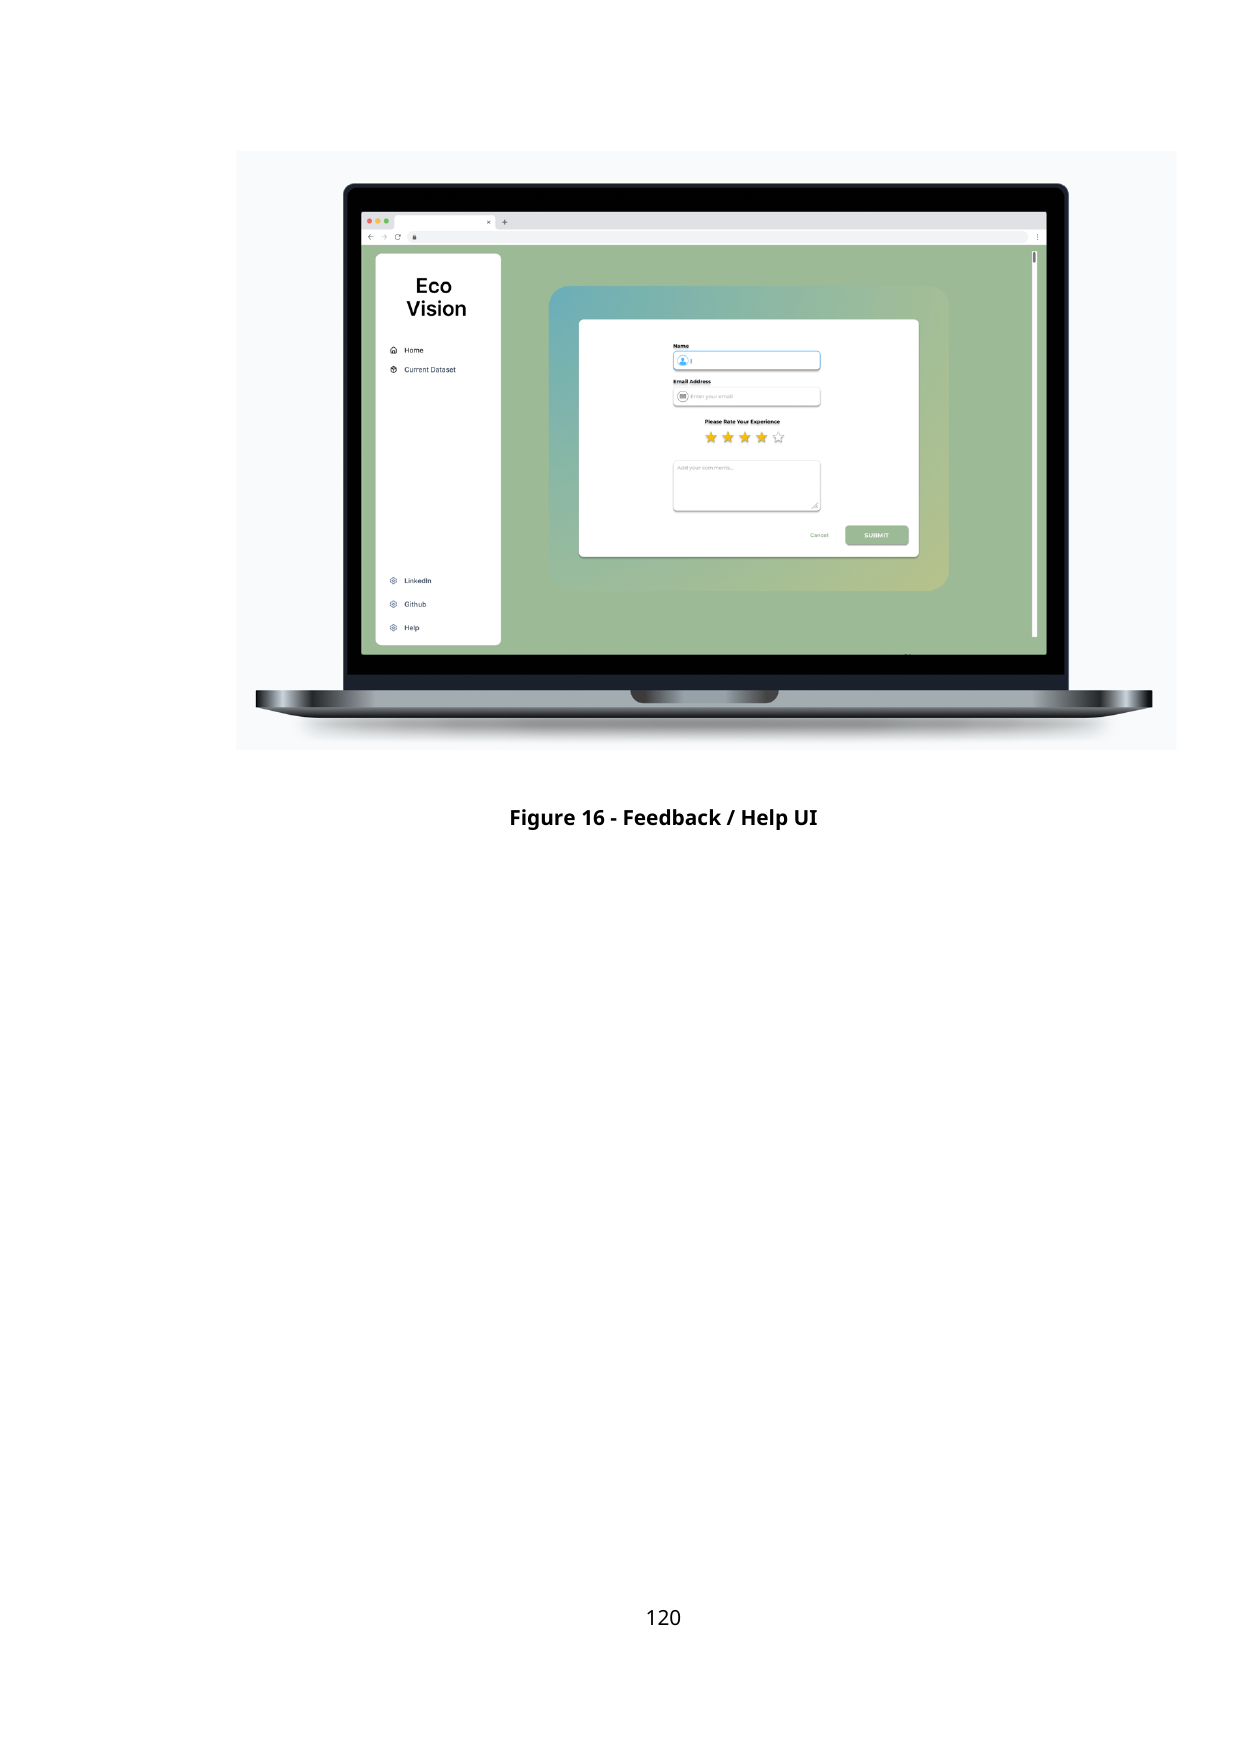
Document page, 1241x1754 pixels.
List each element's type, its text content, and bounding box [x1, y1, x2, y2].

text Figure 16 - Feedback / Help UI [236, 803, 1090, 832]
picture [236, 151, 1177, 750]
